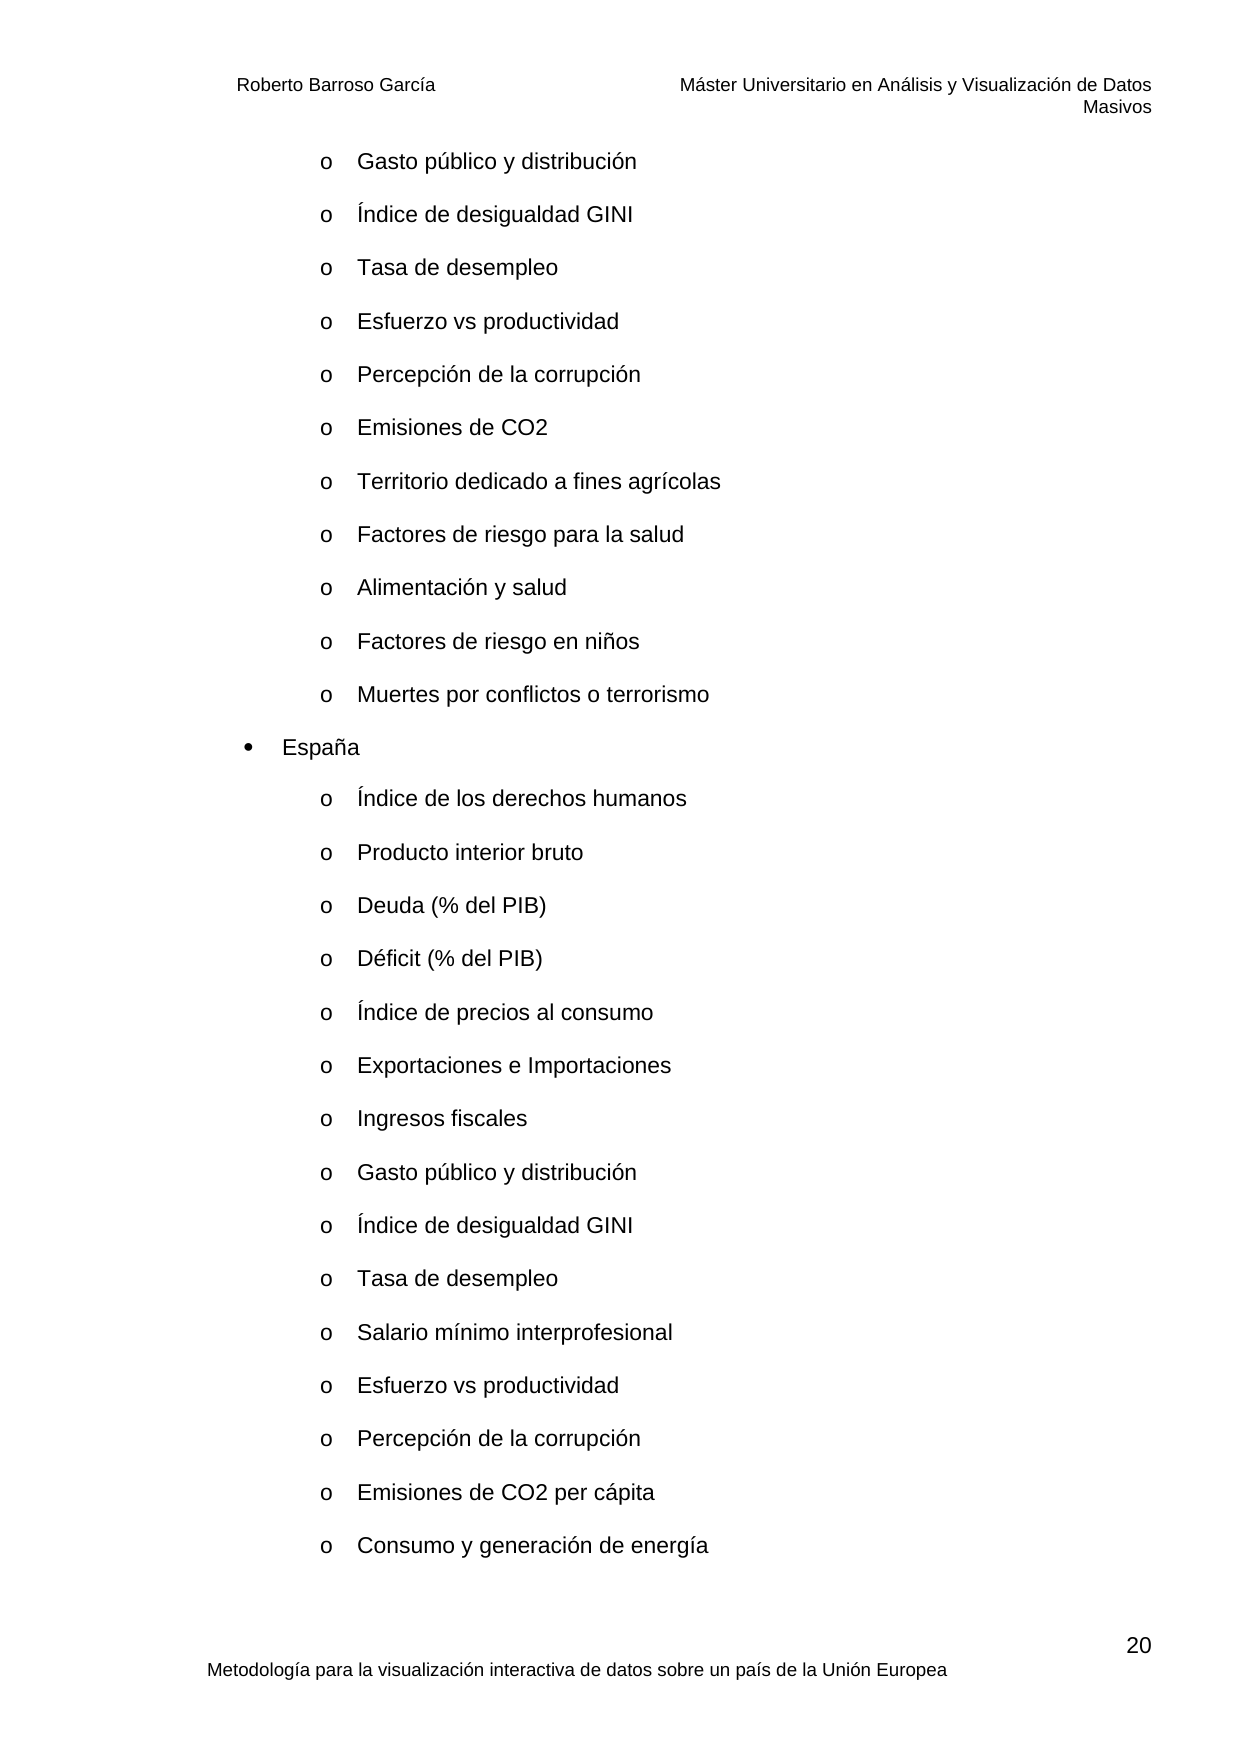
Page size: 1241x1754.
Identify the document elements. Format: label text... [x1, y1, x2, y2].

list España [244, 734, 1152, 761]
list Salario mínimo interprofesional [319, 1319, 1152, 1347]
list Esfuerzo vs productividad [319, 308, 1152, 336]
list Deuda (% del PIB) [319, 892, 1152, 920]
list Percepción de la corrupción [319, 361, 1152, 389]
list Factores de riesgo para la salud [319, 521, 1152, 549]
list Factores de riesgo en niños [319, 628, 1152, 656]
list Percepción de la corrupción [319, 1425, 1152, 1454]
list Ingresos fiscales [319, 1105, 1152, 1134]
list Déficit (% del PIB) [319, 945, 1152, 974]
list Índice de desigualdad GINI [319, 201, 1152, 229]
list Emisiones de CO2 [319, 414, 1152, 443]
list Tasa de desempleo [319, 254, 1152, 283]
list Tasa de desempleo [319, 1265, 1152, 1294]
list Índice de desigualdad GINI [319, 1212, 1152, 1240]
list Consumo y generación de energía [319, 1532, 1152, 1560]
list Índice de precios al consumo [319, 999, 1152, 1027]
list Gasto público y distribución [319, 1159, 1152, 1187]
list Producto interior bruto [319, 839, 1152, 867]
list Emisiones de CO2 per cápita [319, 1479, 1152, 1507]
list Muertes por conflictos o terrorismo [319, 681, 1152, 709]
list Esfuerzo vs productividad [319, 1372, 1152, 1400]
list Exportaciones e Importaciones [319, 1052, 1152, 1080]
list Territorio dedicado a fines agrícolas [319, 468, 1152, 496]
list Alimentación y salud [319, 574, 1152, 603]
list Índice de los derechos humanos [319, 785, 1152, 814]
list Gasto público y distribución [319, 148, 1152, 176]
